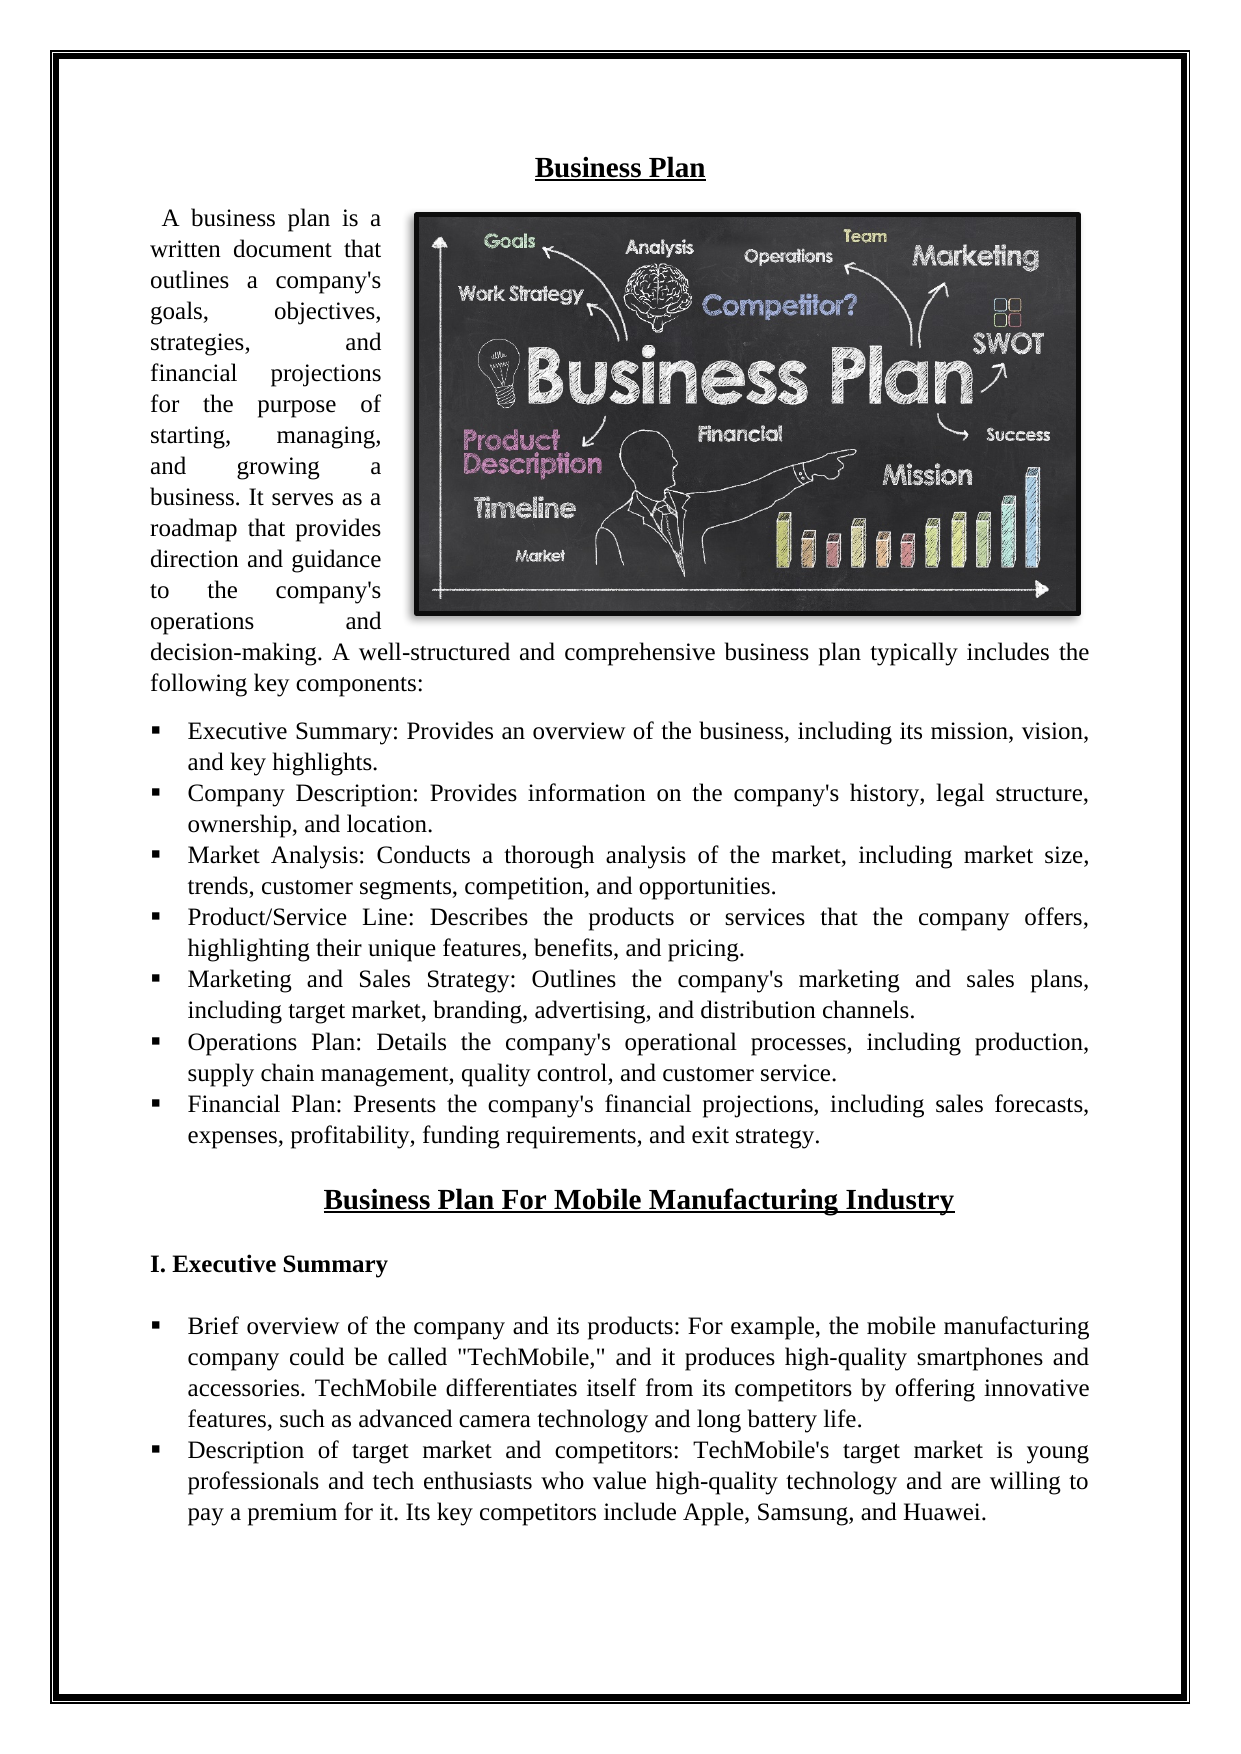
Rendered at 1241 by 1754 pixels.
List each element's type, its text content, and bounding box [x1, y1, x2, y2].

list Business Plan For Mobile Manufacturing Industry [187, 1182, 1090, 1215]
text Business Plan [150, 150, 1090, 183]
list Description of target market and competitors: TechMobile's target market is young professionals and tech enthusiasts who value high-quality technology and are willing to pay a premium for it. Its key competitors include Apple, Samsung, and Huawei. [150, 1435, 1090, 1526]
list Market Analysis: Conducts a thorough analysis of the market, including market size, trends, customer segments, competition, and opportunities. [150, 840, 1090, 900]
list Company Description: Provides information on the company's history, legal structure, ownership, and location. [150, 778, 1090, 838]
list Financial Plan: Presents the company's financial projections, including sales forecasts, expenses, profitability, funding requirements, and exit strategy. [150, 1089, 1090, 1148]
picture [419, 217, 1076, 611]
list Marketing and Sales Strategy: Outlines the company's marketing and sales plans, including target market, branding, advertising, and distribution channels. [150, 964, 1090, 1024]
list Executive Summary: Provides an overview of the business, including its mission, vision, and key highlights. [150, 716, 1090, 776]
list Product/Service Line: Describes the products or services that the company offers, highlighting their unique features, benefits, and pricing. [150, 902, 1090, 962]
list I. Executive Summary [150, 1249, 1090, 1278]
list Operations Plan: Details the company's operational processes, including production, supply chain management, quality control, and customer service. [150, 1027, 1090, 1086]
list Brief overview of the company and its products: For example, the mobile manufacturing company could be called "TechMobile," and it produces high-quality smartphones and accessories. TechMobile differentiates itself from its competitors by offering innovative features, such as advanced camera technology and long battery life. [150, 1311, 1090, 1433]
